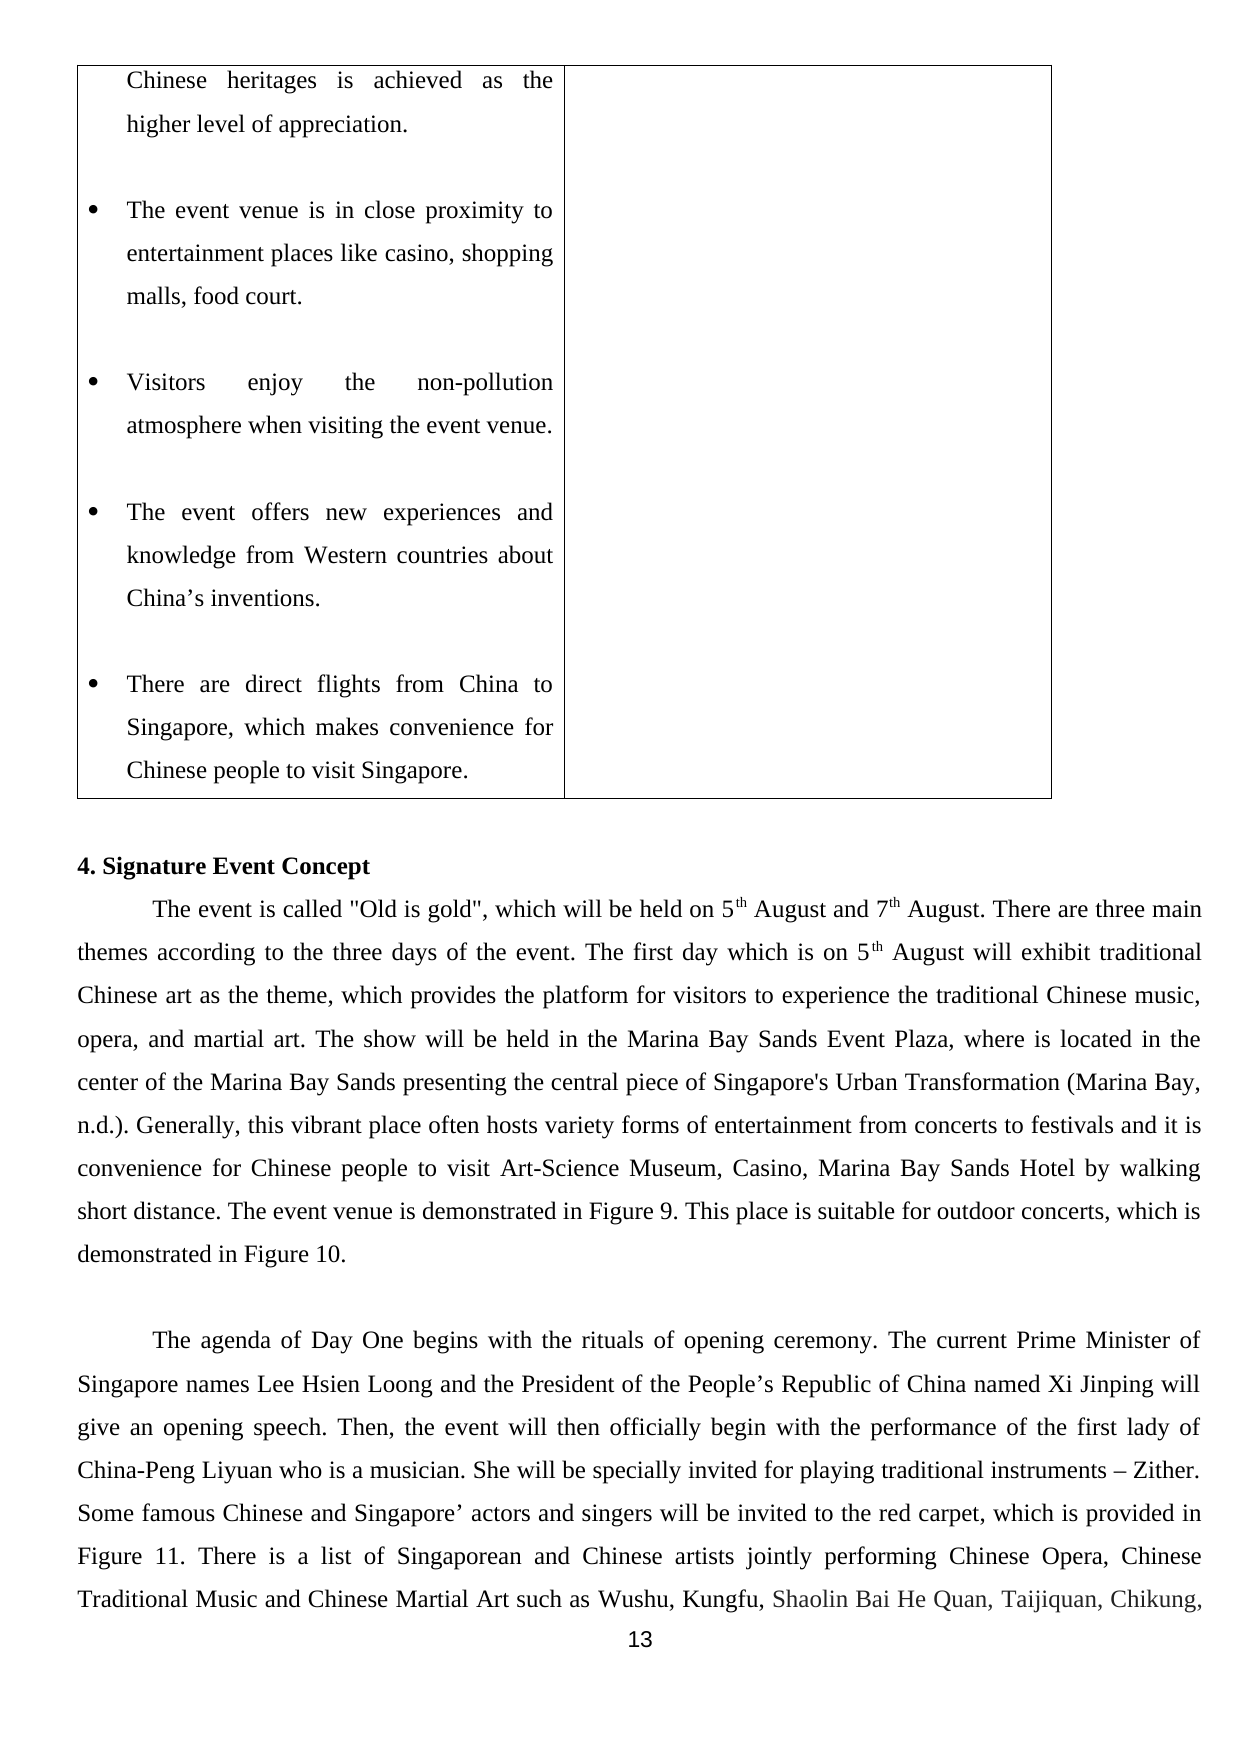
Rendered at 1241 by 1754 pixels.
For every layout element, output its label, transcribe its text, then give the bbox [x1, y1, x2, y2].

text The event is called "Old is gold", which will be held on 5th August and 7th August. There are three main themes according to the three days of the event. The first day which is on 5th August will exhibit traditional Chinese art as the theme, which provides the platform for visitors to experience the traditional Chinese music, opera, and martial art. The show will be held in the Marina Bay Sands Event Plaza, where is located in the center of the Marina Bay Sands presenting the central piece of Singapore's Urban Transformation (Marina Bay, n.d.). Generally, this vibrant place often hosts variety forms of entertainment from concerts to festivals and it is convenience for Chinese people to visit Art-Science Museum, Casino, Marina Bay Sands Hotel by walking short distance. The event venue is demonstrated in Figure 9. This place is suitable for outdoor concerts, which is demonstrated in Figure 10. [77, 894, 1203, 1268]
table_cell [78, 66, 564, 797]
subtitle Signature Event Concept [77, 851, 1203, 880]
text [77, 1326, 1203, 1613]
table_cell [565, 66, 1051, 797]
